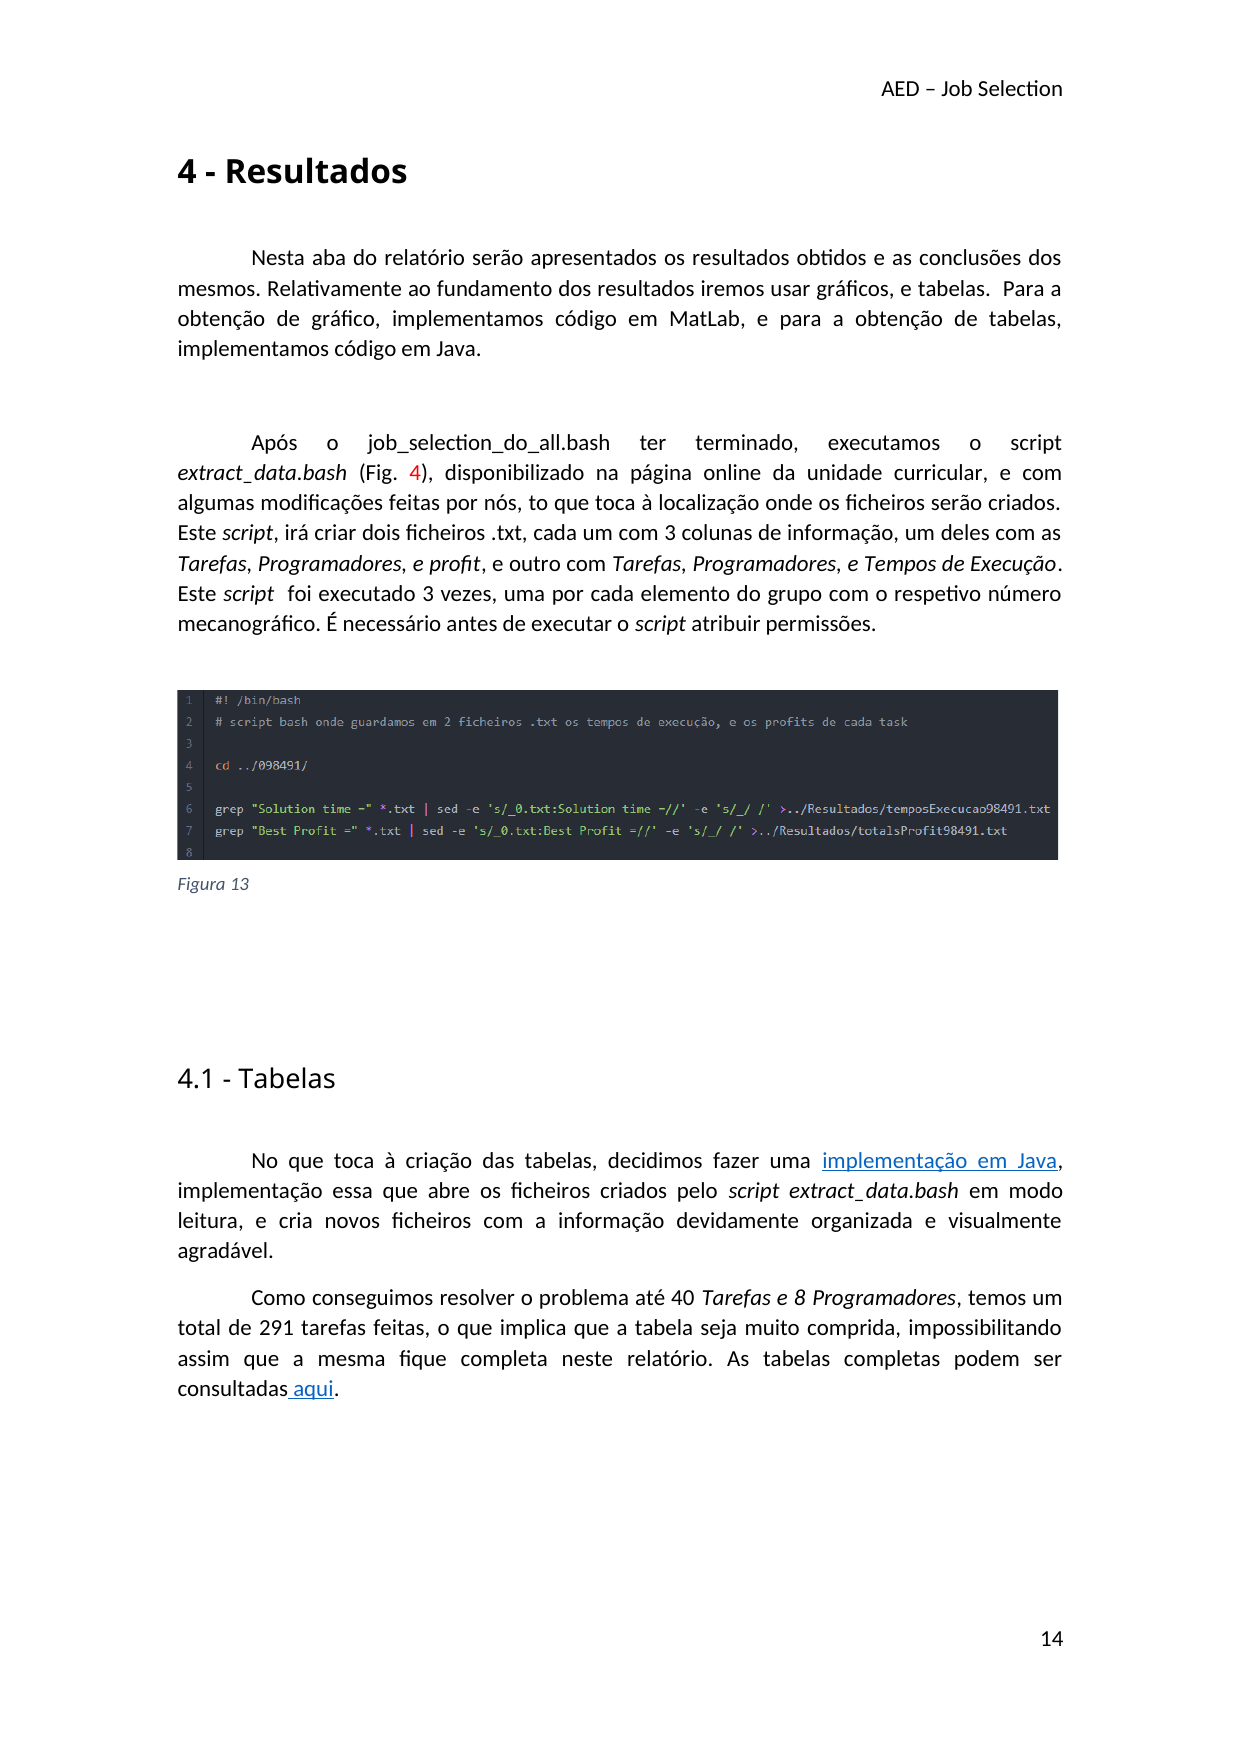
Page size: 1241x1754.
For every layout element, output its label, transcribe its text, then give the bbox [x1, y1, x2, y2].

picture [177, 690, 1058, 859]
text Após o job_selection_do_all.bash ter terminado, executamos o script extract_data.bash (Fig. 4), disponibilizado na página online da unidade curricular, e com algumas modificações feitas por nós, to que toca à localização onde os ficheiros serão criados. Este script, irá criar dois ficheiros .txt, cada um com 3 colunas de informação, um deles com as Tarefas, Programadores, e profit, e outro com Tarefas, Programadores, e Tempos de Execução. Este script foi executado 3 vezes, uma por cada elemento do grupo com o respetivo número mecanográfico. É necessário antes de executar o script atribuir permissões. [177, 428, 1063, 637]
subtitle 4.1 - Tabelas [177, 1059, 1063, 1096]
text No que toca à criação das tabelas, decidimos fazer uma implementação em Java, implementação essa que abre os ficheiros criados pelo script extract_data.bash em modo leitura, e cria novos ficheiros com a informação devidamente organizada e visualmente agradável. [177, 1146, 1063, 1264]
subtitle 4 - Resultados [177, 148, 1063, 193]
text Nesta aba do relatório serão apresentados os resultados obtidos e as conclusões dos mesmos. Relativamente ao fundamento dos resultados iremos usar gráficos, e tabelas. Para a obtenção de gráfico, implementamos código em MatLab, e para a obtenção de tabelas, implementamos código em Java. [177, 243, 1063, 362]
text Como conseguimos resolver o problema até 40 Tarefas e 8 Programadores, temos um total de 291 tarefas feitas, o que implica que a tabela seja muito comprida, impossibilitando assim que a mesma fique completa neste relatório. As tabelas completas podem ser consultadas aqui. [177, 1283, 1063, 1402]
